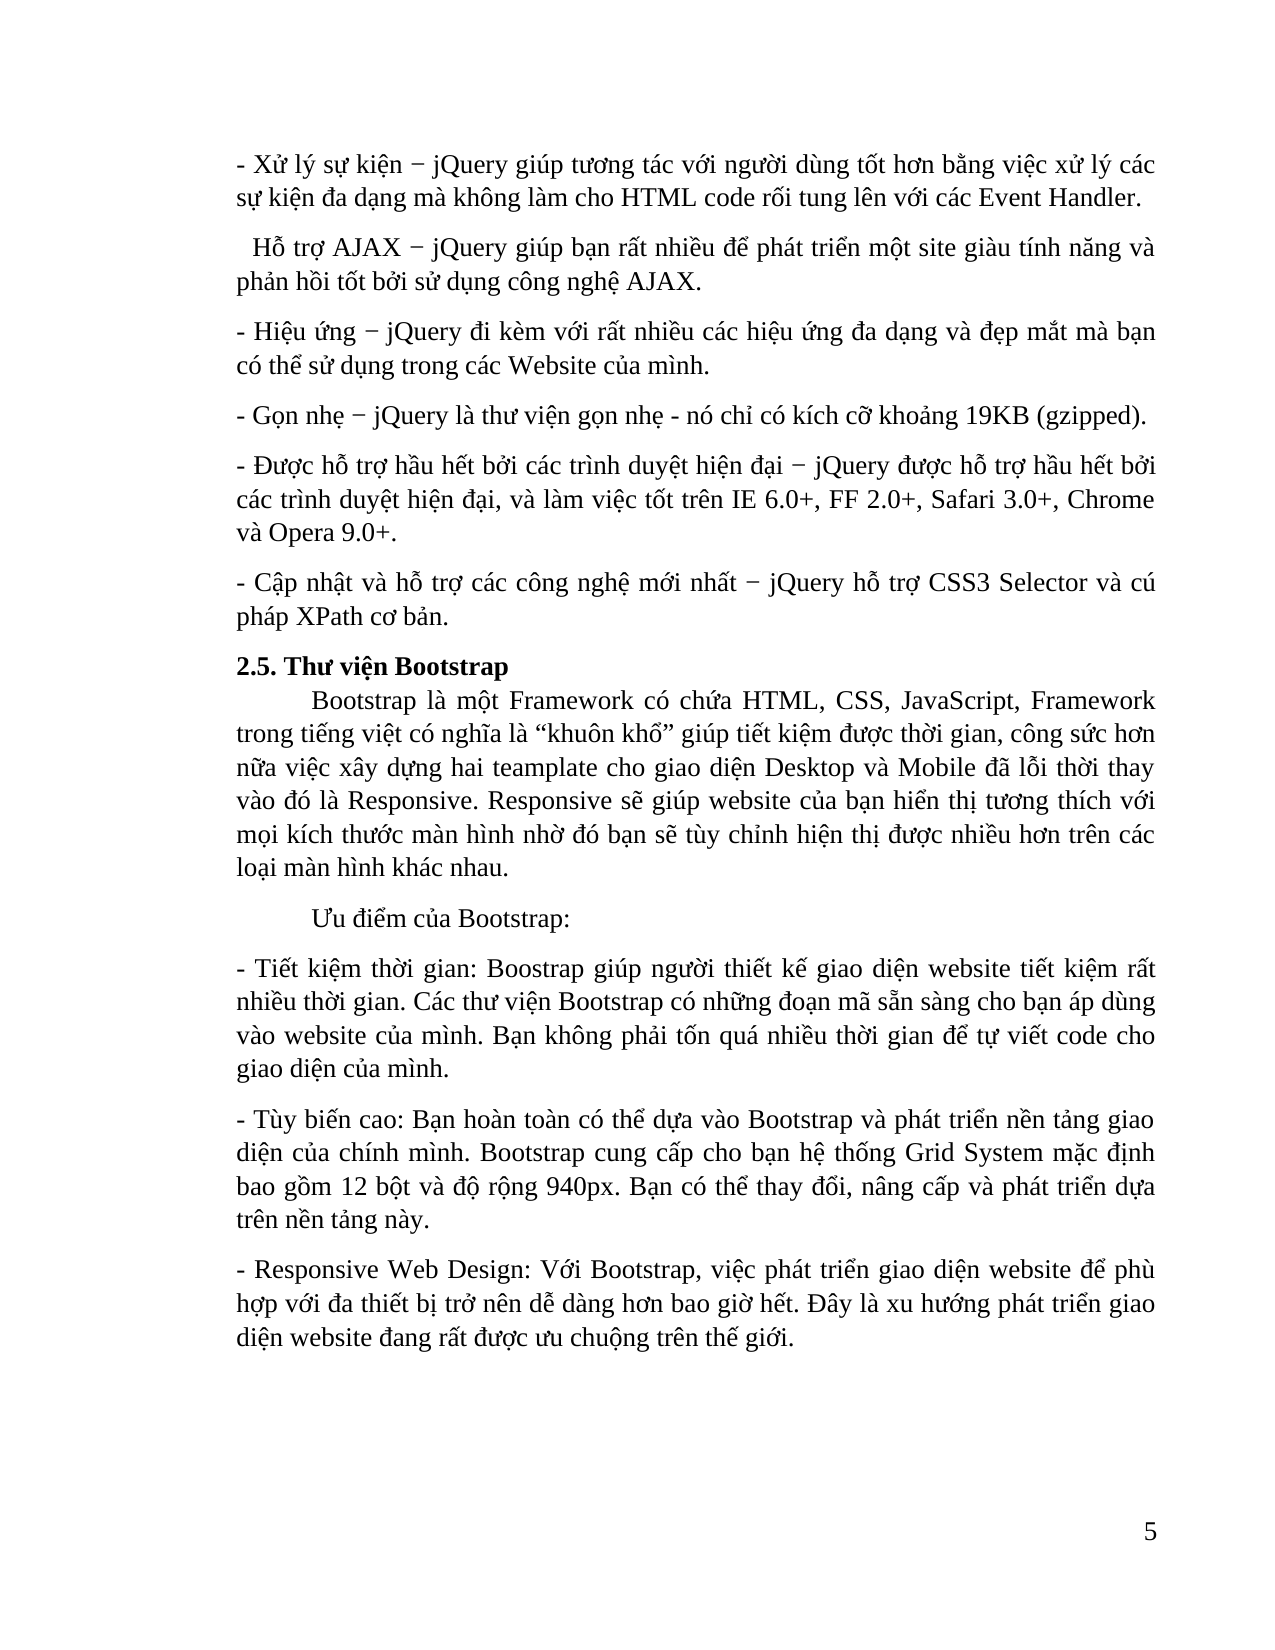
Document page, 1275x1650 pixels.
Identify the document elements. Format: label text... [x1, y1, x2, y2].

text - Responsive Web Design: Với Bootstrap, việc phát triển giao diện website để phù hợp với đa thiết bị trở nên dễ dàng hơn bao giờ hết. Đây là xu hướng phát triển giao diện website đang rất được ưu chuộng trên thế giới. [236, 1253, 1157, 1352]
text Bootstrap là một Framework có chứa HTML, CSS, JavaScript, Framework trong tiếng việt có nghĩa là “khuôn khổ” giúp tiết kiệm được thời gian, công sức hơn nữa việc xây dựng hai teamplate cho giao diện Desktop và Mobile đã lỗi thời thay vào đó là Responsive. Responsive sẽ giúp website của bạn hiển thị tương thích với mọi kích thước màn hình nhờ đó bạn sẽ tùy chỉnh hiện thị được nhiều hơn trên các loại màn hình khác nhau. [236, 684, 1157, 883]
text Hỗ trợ AJAX − jQuery giúp bạn rất nhiều để phát triển một site giàu tính năng và phản hồi tốt bởi sử dụng công nghệ AJAX. [236, 231, 1157, 296]
text - Xử lý sự kiện − jQuery giúp tương tác với người dùng tốt hơn bằng việc xử lý các sự kiện đa dạng mà không làm cho HTML code rối tung lên với các Event Handler. [236, 148, 1157, 212]
text - Hiệu ứng − jQuery đi kèm với rất nhiều các hiệu ứng đa dạng và đẹp mắt mà bạn có thể sử dụng trong các Website của mình. [236, 315, 1157, 380]
text - Cập nhật và hỗ trợ các công nghệ mới nhất − jQuery hỗ trợ CSS3 Selector và cú pháp XPath cơ bản. [236, 566, 1157, 631]
text - Được hỗ trợ hầu hết bởi các trình duyệt hiện đại − jQuery được hỗ trợ hầu hết bởi các trình duyệt hiện đại, và làm việc tốt trên IE 6.0+, FF 2.0+, Safari 3.0+, Chrome và Opera 9.0+. [236, 449, 1157, 547]
text Ưu điểm của Bootstrap: [236, 902, 1157, 933]
subtitle 2.5. Thư viện Bootstrap [236, 650, 1157, 681]
text - Tùy biến cao: Bạn hoàn toàn có thể dựa vào Bootstrap và phát triển nền tảng giao diện của chính mình. Bootstrap cung cấp cho bạn hệ thống Grid System mặc định bao gồm 12 bột và độ rộng 940px. Bạn có thể thay đổi, nâng cấp và phát triển dựa trên nền tảng này. [236, 1103, 1157, 1234]
text - Gọn nhẹ − jQuery là thư viện gọn nhẹ - nó chỉ có kích cỡ khoảng 19KB (gzipped). [236, 399, 1157, 430]
text - Tiết kiệm thời gian: Boostrap giúp người thiết kế giao diện website tiết kiệm rất nhiều thời gian. Các thư viện Bootstrap có những đoạn mã sẵn sàng cho bạn áp dùng vào website của mình. Bạn không phải tốn quá nhiều thời gian để tự viết code cho giao diện của mình. [236, 952, 1157, 1084]
